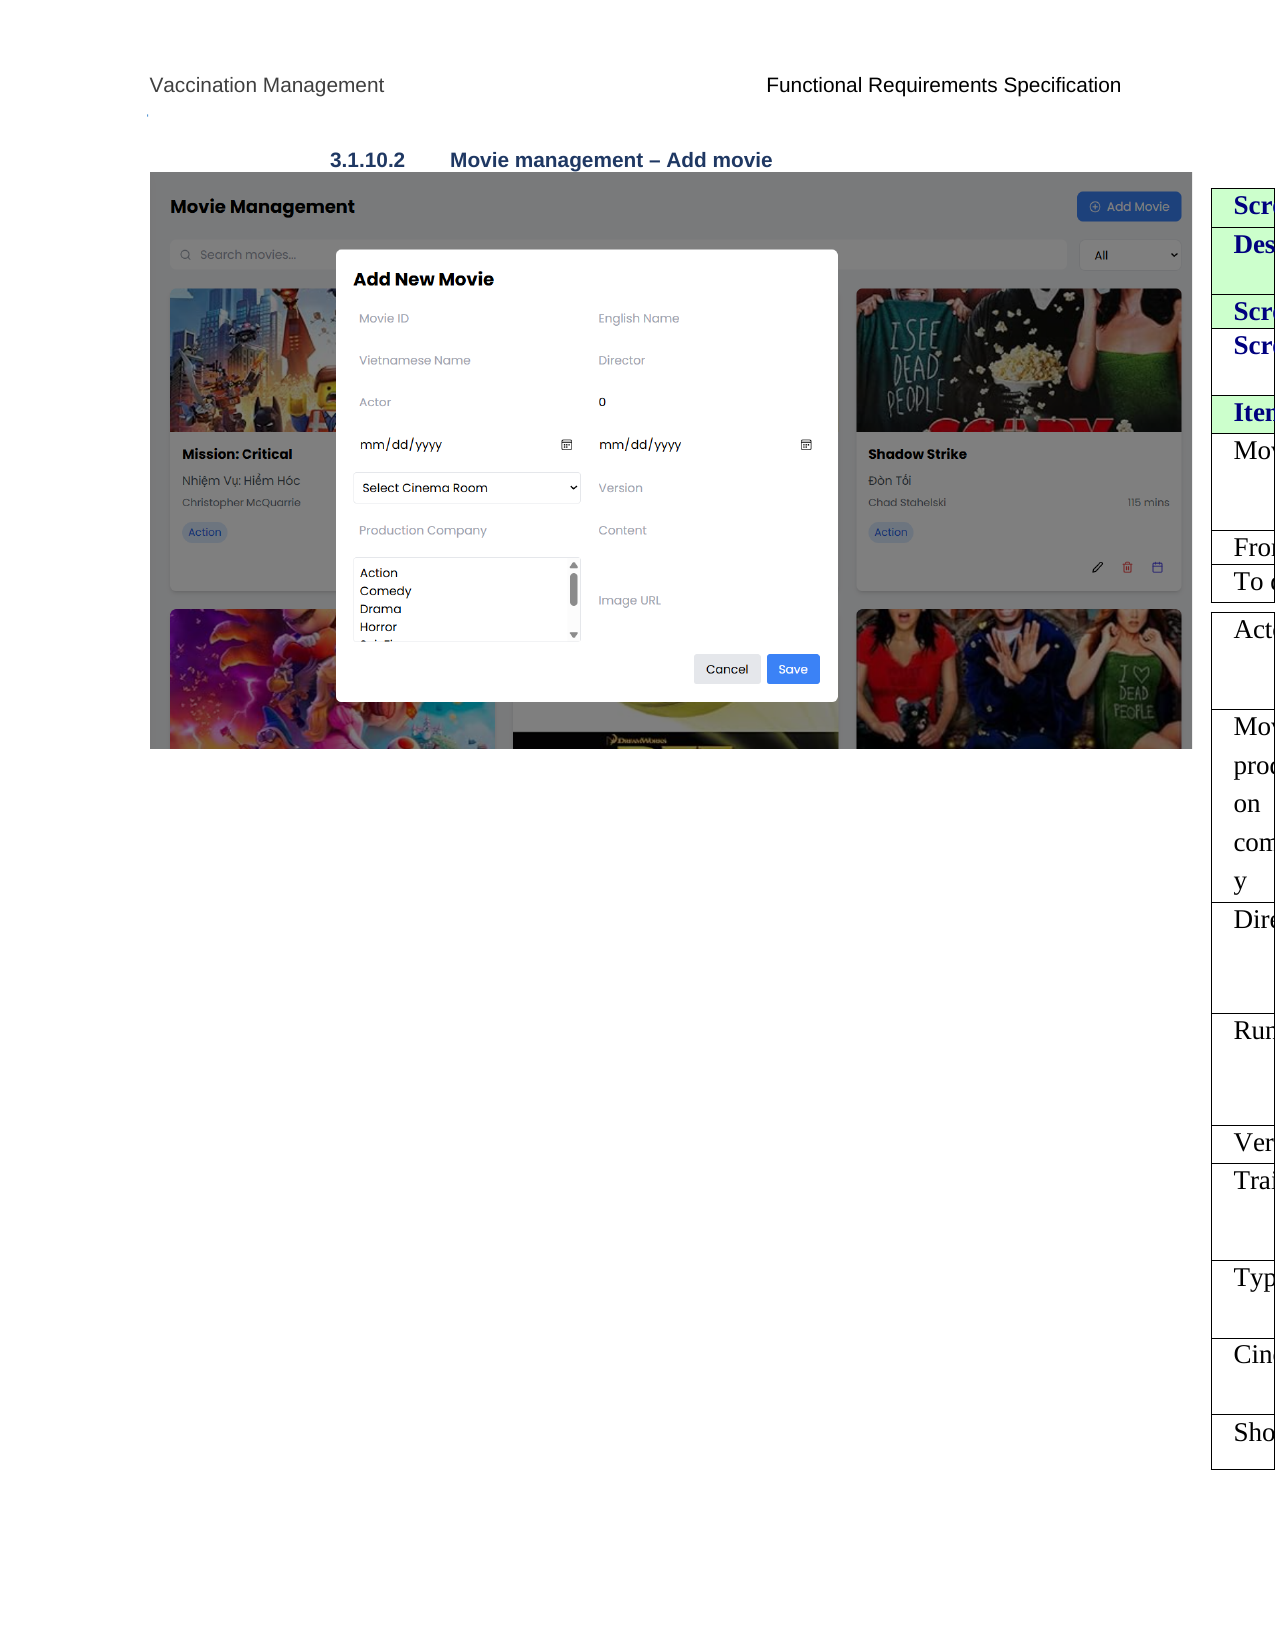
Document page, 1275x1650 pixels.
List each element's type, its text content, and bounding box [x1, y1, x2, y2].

table_cell Description [1212, 228, 1274, 294]
table_cell Trailer [1212, 1164, 1274, 1260]
table_cell Type [1212, 1261, 1274, 1337]
table_cell Screen Access [1212, 295, 1274, 328]
table_cell To date [1212, 565, 1274, 602]
table_cell Cinema room [1212, 1339, 1274, 1414]
table_cell Version [1212, 1126, 1274, 1163]
table_cell Item [1212, 396, 1274, 433]
table_cell From date [1212, 531, 1274, 564]
table_cell Screen Content [1212, 329, 1274, 394]
table_cell Showtime [1212, 1415, 1274, 1469]
table_cell Movie name [1212, 434, 1274, 530]
picture [150, 172, 1193, 749]
list Movie management – Add movie [330, 148, 1275, 172]
table_cell Movie production company [1212, 710, 1274, 902]
table_header Actor [1212, 613, 1274, 709]
table_cell Running time [1212, 1014, 1274, 1125]
table_header Screen [1212, 189, 1274, 227]
table_cell Director [1212, 903, 1274, 1013]
